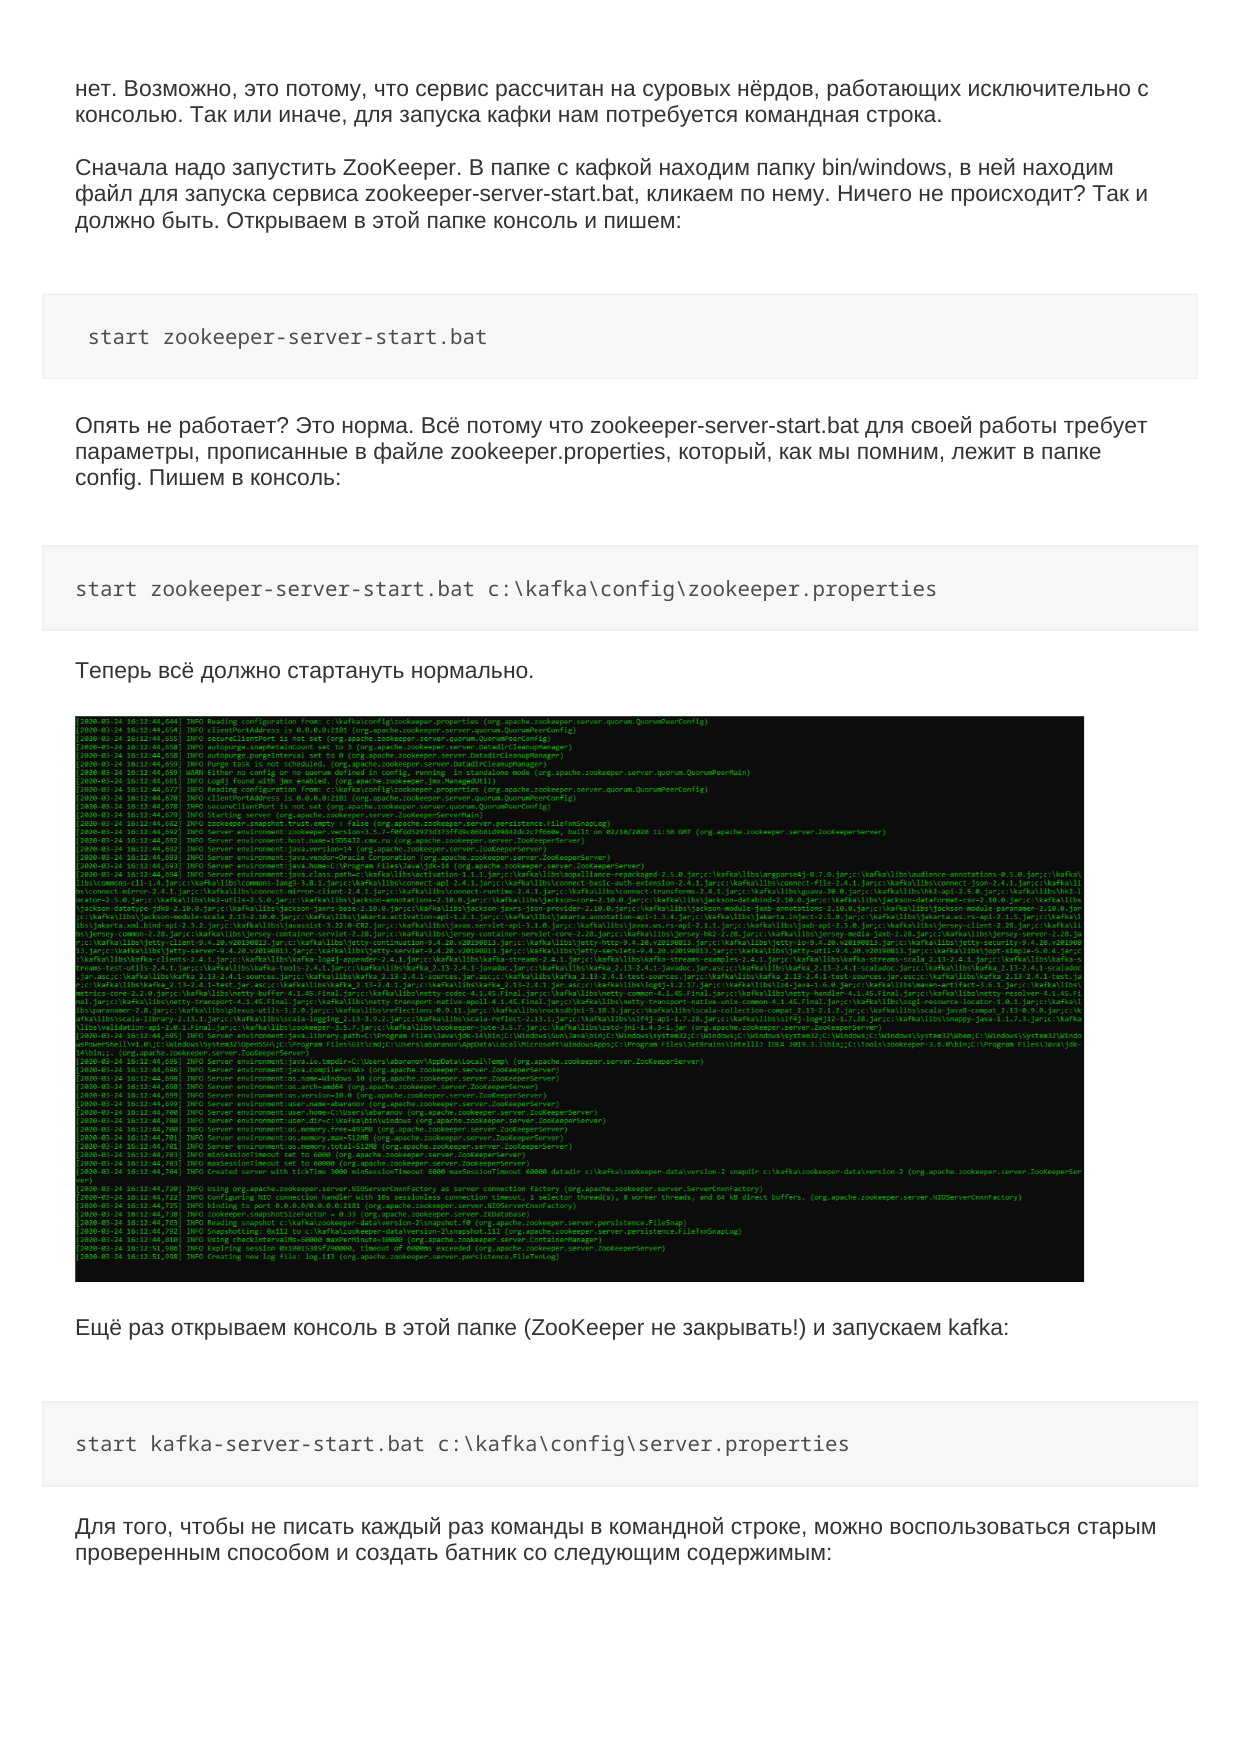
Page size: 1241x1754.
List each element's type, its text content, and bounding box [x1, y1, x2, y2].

text Опять не работает? Это норма. Всё потому что zookeeper-server-start.bat для своей работы требует параметры, прописанные в файле zookeeper.properties, который, как мы помним, лежит в папке config. Пишем в консоль: [75, 379, 1165, 545]
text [75, 75, 1165, 293]
text start kafka-server-start.bat c:\kafka\config\server.properties [44, 1403, 1197, 1485]
text start zookeeper-server-start.bat [44, 295, 1197, 378]
text start zookeeper-server-start.bat c:\kafka\config\zookeeper.properties [44, 547, 1197, 629]
text Для того, чтобы не писать каждый раз команды в командной строке, можно воспользоваться старым проверенным способом и создать батник со следующим содержимым: [75, 1487, 1165, 1620]
picture [75, 716, 1085, 1282]
